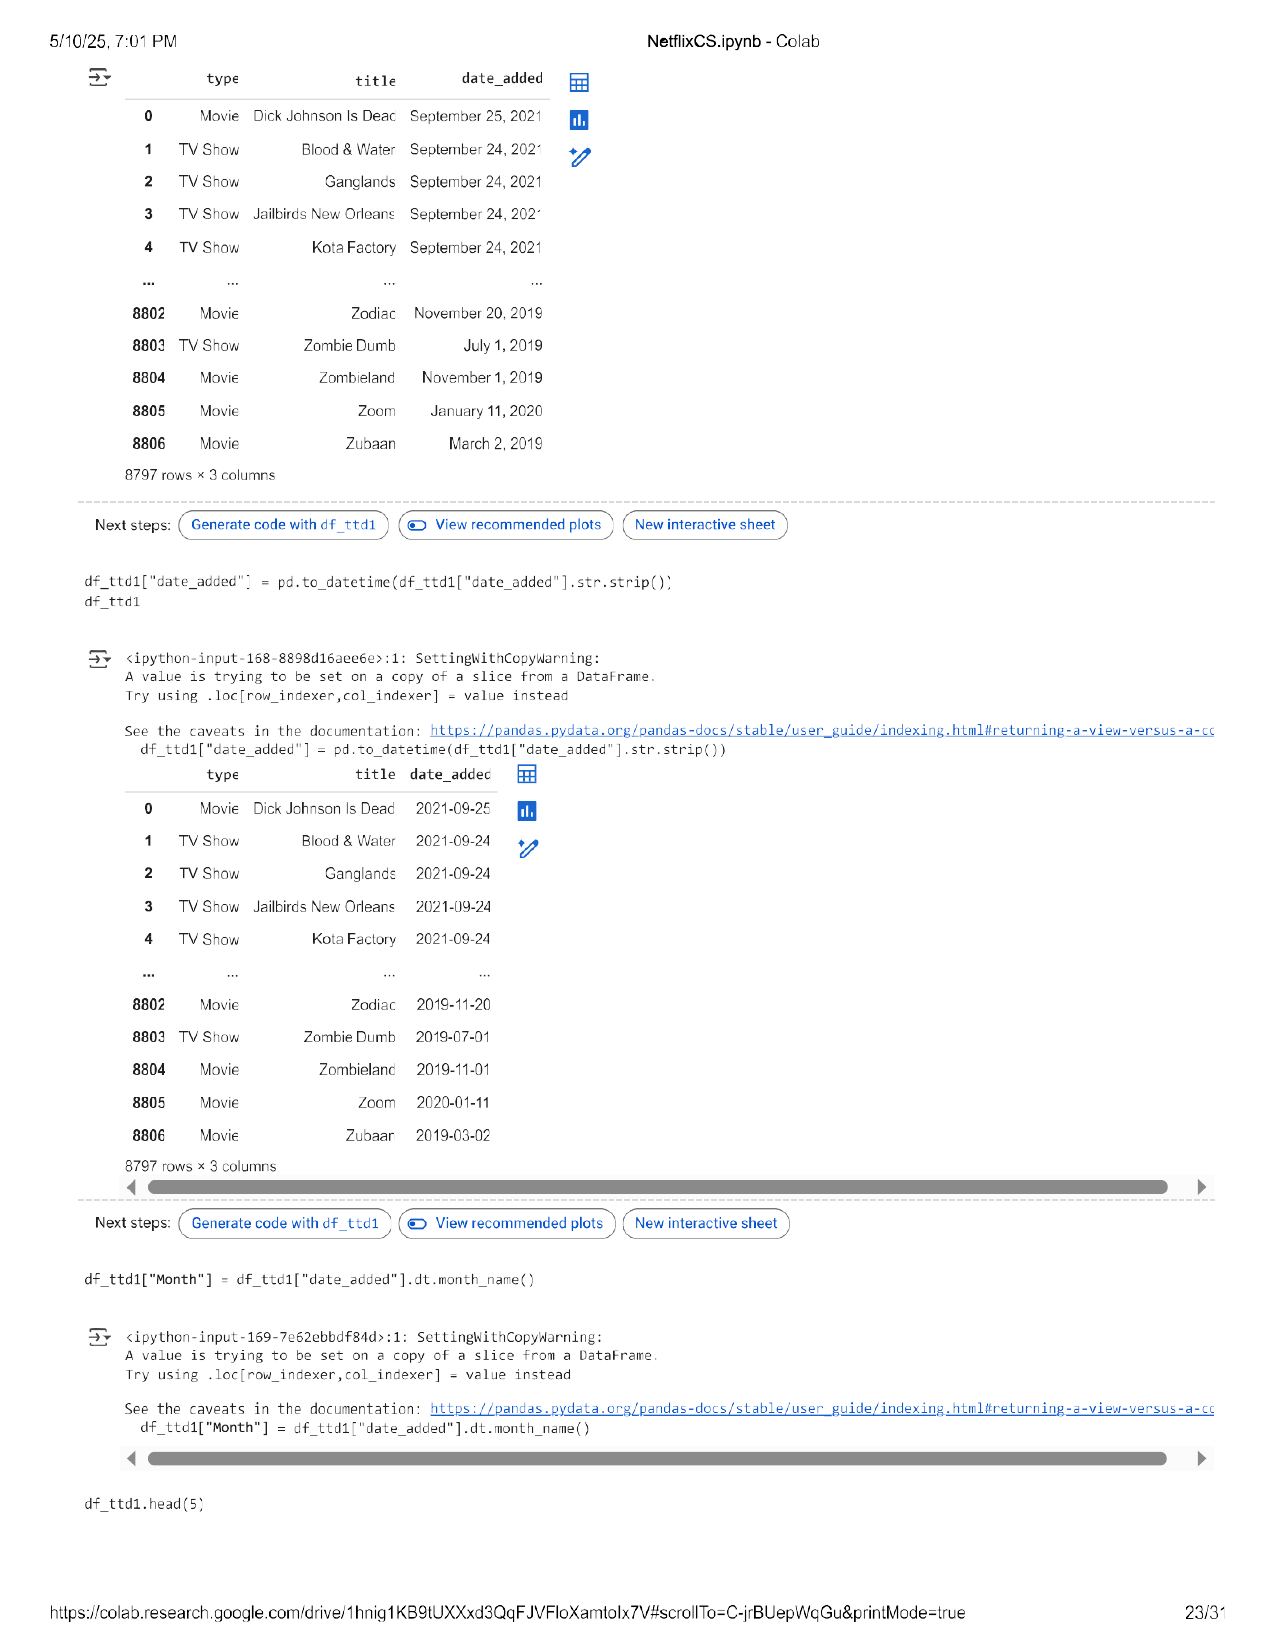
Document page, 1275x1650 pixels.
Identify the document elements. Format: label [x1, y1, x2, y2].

picture [348, 241, 396, 256]
picture [133, 998, 164, 1010]
picture [416, 802, 490, 814]
picture [133, 339, 164, 351]
picture [415, 307, 542, 320]
picture [302, 835, 396, 846]
picture [201, 1063, 239, 1075]
picture [398, 1208, 616, 1239]
picture [119, 1160, 276, 1200]
picture [207, 769, 238, 782]
picture [510, 371, 532, 383]
picture [398, 510, 614, 540]
picture [462, 72, 542, 86]
picture [201, 999, 239, 1010]
picture [417, 998, 439, 1010]
picture [96, 1217, 170, 1231]
picture [125, 652, 654, 703]
picture [201, 307, 238, 319]
picture [222, 1273, 533, 1287]
picture [51, 1605, 965, 1622]
picture [464, 339, 490, 354]
picture [253, 208, 394, 219]
picture [179, 339, 198, 351]
picture [304, 339, 352, 351]
picture [201, 1097, 239, 1108]
picture [411, 208, 540, 222]
picture [133, 1097, 165, 1108]
picture [133, 1063, 165, 1075]
picture [510, 405, 542, 416]
picture [133, 307, 164, 319]
picture [179, 208, 198, 219]
picture [203, 143, 239, 155]
picture [517, 801, 537, 821]
picture [179, 835, 198, 846]
picture [622, 1208, 790, 1239]
picture [201, 110, 239, 121]
picture [1186, 1605, 1225, 1619]
picture [201, 1129, 238, 1141]
picture [411, 110, 540, 124]
picture [776, 34, 819, 47]
picture [510, 339, 532, 351]
picture [133, 437, 165, 449]
picture [141, 743, 308, 757]
picture [50, 34, 70, 47]
picture [416, 933, 490, 944]
picture [125, 724, 1214, 757]
picture [410, 768, 491, 782]
picture [450, 437, 542, 451]
picture [203, 339, 239, 351]
picture [355, 768, 395, 779]
picture [313, 241, 343, 253]
picture [416, 1129, 490, 1141]
picture [358, 405, 395, 416]
picture [179, 143, 198, 155]
picture [346, 1129, 395, 1141]
picture [355, 75, 396, 86]
picture [179, 933, 198, 944]
picture [313, 933, 343, 944]
picture [352, 999, 396, 1010]
picture [179, 900, 198, 912]
picture [441, 998, 460, 1010]
picture [352, 307, 395, 319]
picture [207, 73, 238, 86]
picture [440, 1031, 488, 1042]
picture [622, 510, 788, 540]
picture [357, 1031, 395, 1042]
picture [411, 175, 540, 190]
picture [319, 372, 394, 383]
picture [179, 1031, 198, 1042]
picture [411, 241, 540, 255]
picture [88, 650, 112, 668]
picture [96, 519, 170, 533]
picture [125, 1331, 657, 1382]
picture [125, 469, 275, 480]
picture [358, 1097, 395, 1108]
picture [73, 34, 109, 50]
picture [201, 802, 239, 814]
picture [203, 933, 239, 945]
picture [201, 405, 239, 416]
picture [348, 933, 396, 947]
picture [178, 1208, 392, 1239]
picture [569, 110, 589, 130]
picture [203, 175, 239, 187]
picture [319, 1063, 395, 1075]
picture [357, 339, 395, 351]
picture [179, 175, 198, 187]
picture [417, 1063, 439, 1075]
picture [203, 835, 239, 846]
picture [325, 867, 396, 882]
picture [85, 1497, 203, 1512]
picture [304, 1031, 352, 1042]
picture [302, 143, 395, 155]
picture [201, 372, 238, 383]
picture [88, 1328, 112, 1346]
picture [254, 110, 396, 121]
picture [85, 1273, 140, 1287]
picture [515, 837, 539, 858]
picture [346, 437, 395, 449]
picture [133, 372, 165, 383]
picture [254, 802, 394, 814]
picture [178, 510, 389, 540]
picture [85, 575, 250, 609]
picture [203, 208, 239, 219]
picture [431, 405, 483, 419]
picture [416, 867, 490, 879]
picture [133, 405, 165, 416]
picture [141, 1421, 197, 1435]
picture [203, 241, 239, 253]
picture [463, 1063, 488, 1075]
picture [201, 437, 239, 449]
picture [416, 1031, 438, 1042]
picture [203, 867, 239, 879]
picture [88, 68, 112, 86]
picture [417, 1096, 468, 1108]
picture [262, 575, 670, 590]
picture [203, 1031, 239, 1042]
picture [203, 900, 239, 912]
picture [411, 143, 541, 157]
picture [463, 998, 490, 1010]
picture [253, 900, 395, 912]
picture [133, 1031, 165, 1042]
picture [416, 835, 490, 846]
picture [153, 35, 176, 47]
picture [442, 1063, 460, 1075]
picture [423, 371, 491, 383]
picture [416, 901, 490, 912]
picture [125, 1402, 1214, 1436]
picture [567, 146, 591, 167]
picture [133, 1129, 165, 1141]
picture [325, 175, 395, 190]
picture [115, 35, 145, 47]
